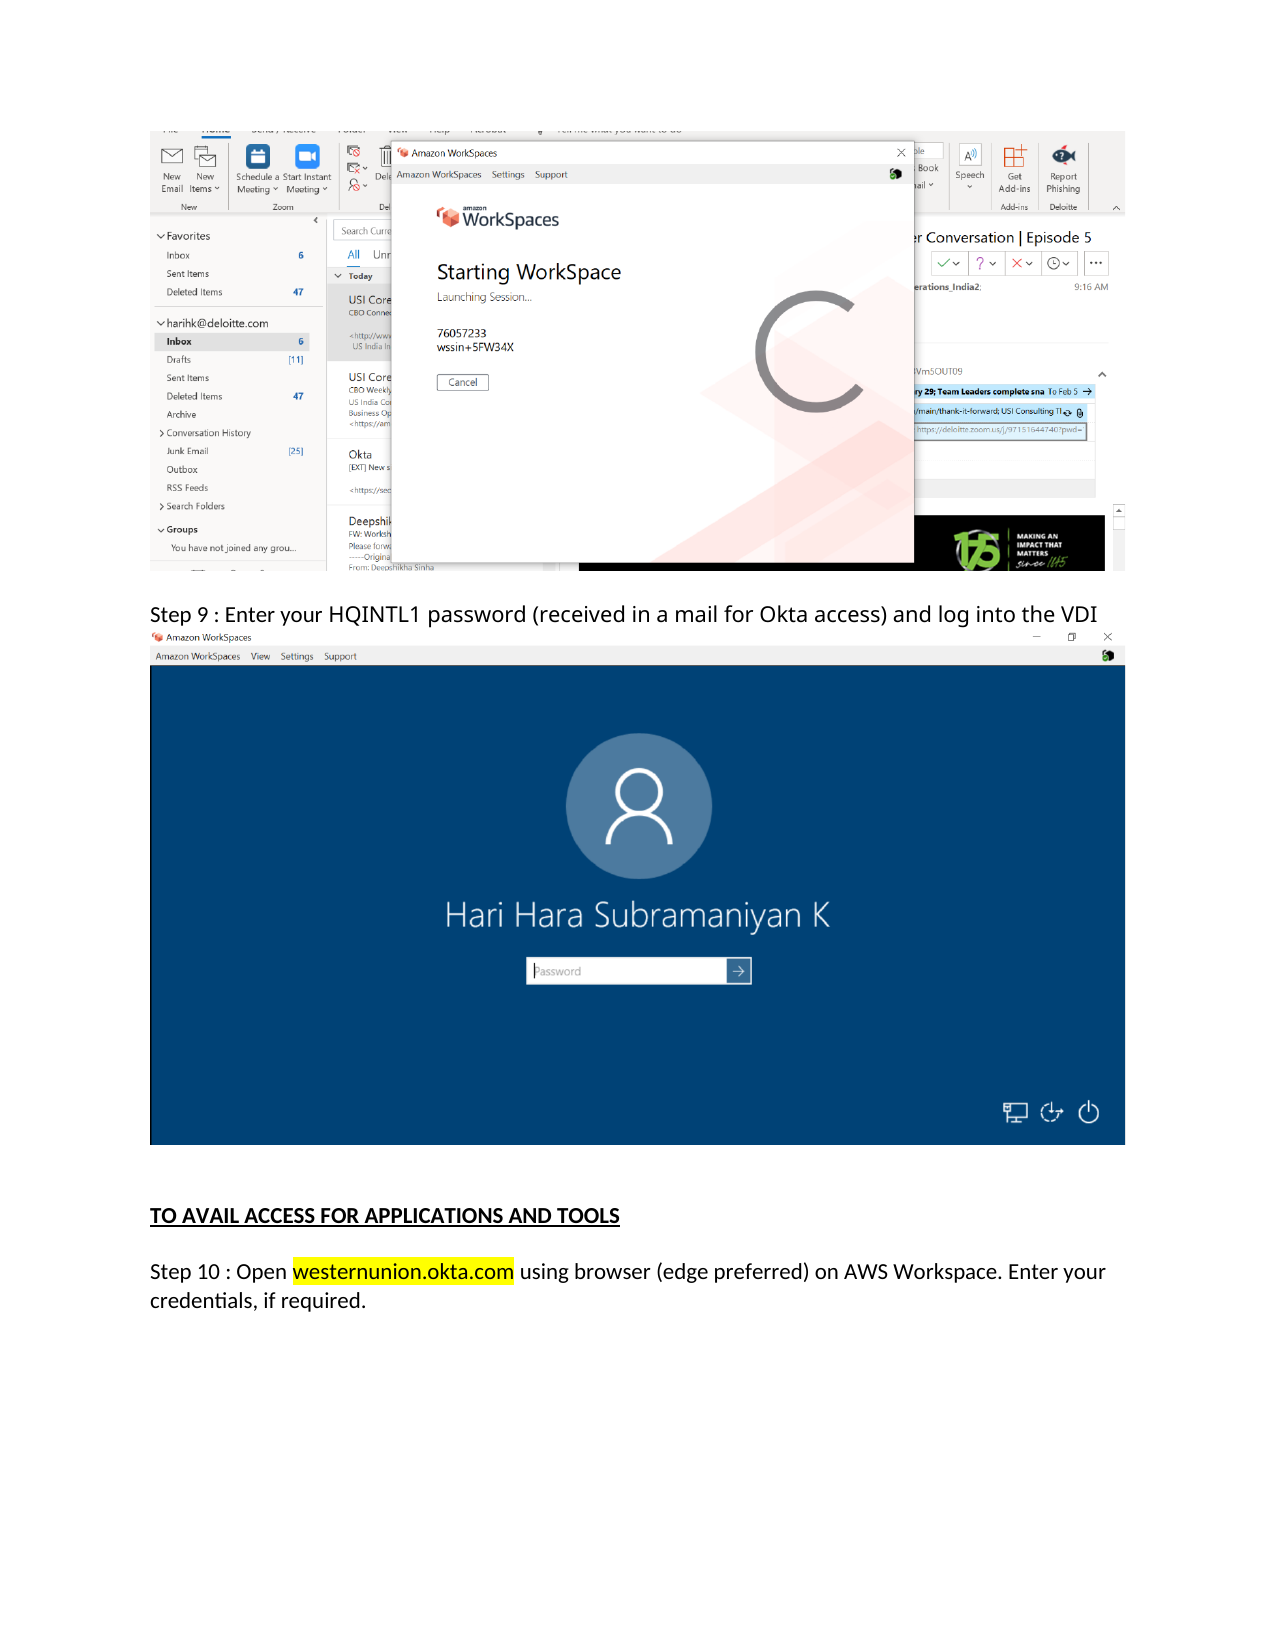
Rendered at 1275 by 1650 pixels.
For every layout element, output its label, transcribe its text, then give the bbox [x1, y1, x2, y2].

text Step 10 : Open westernunion.okta.com using browser (edge preferred) on AWS Workspace. Enter your credentials, if required. [150, 1257, 1125, 1314]
text Step 9 : Enter your HQINTL1 password (received in a mail for Okta access) and log into the VDI [150, 599, 1125, 628]
text TO AVAIL ACCESS FOR APPLICATIONS AND TOOLS [150, 1201, 1125, 1229]
picture [150, 131, 1125, 571]
picture [150, 628, 1125, 1145]
